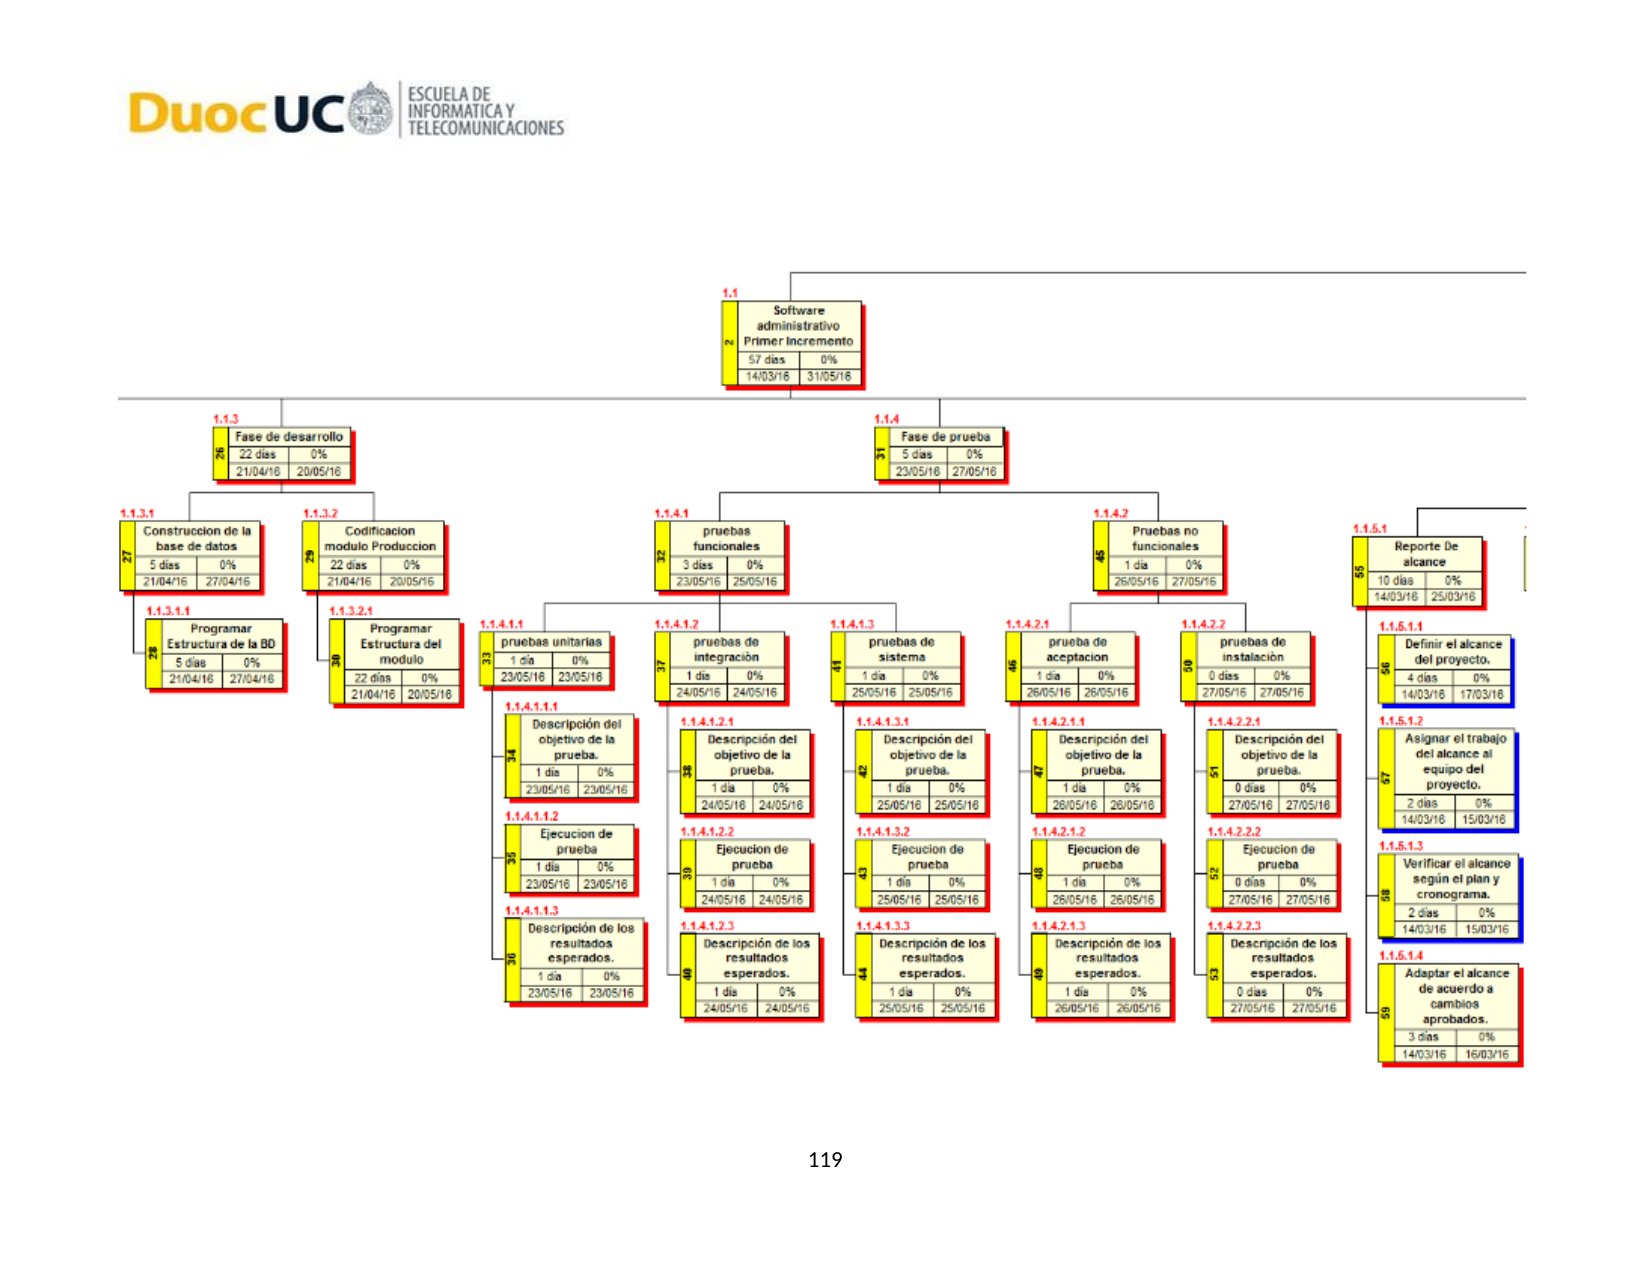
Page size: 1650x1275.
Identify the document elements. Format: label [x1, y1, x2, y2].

picture [118, 191, 1527, 1093]
picture [118, 59, 589, 158]
